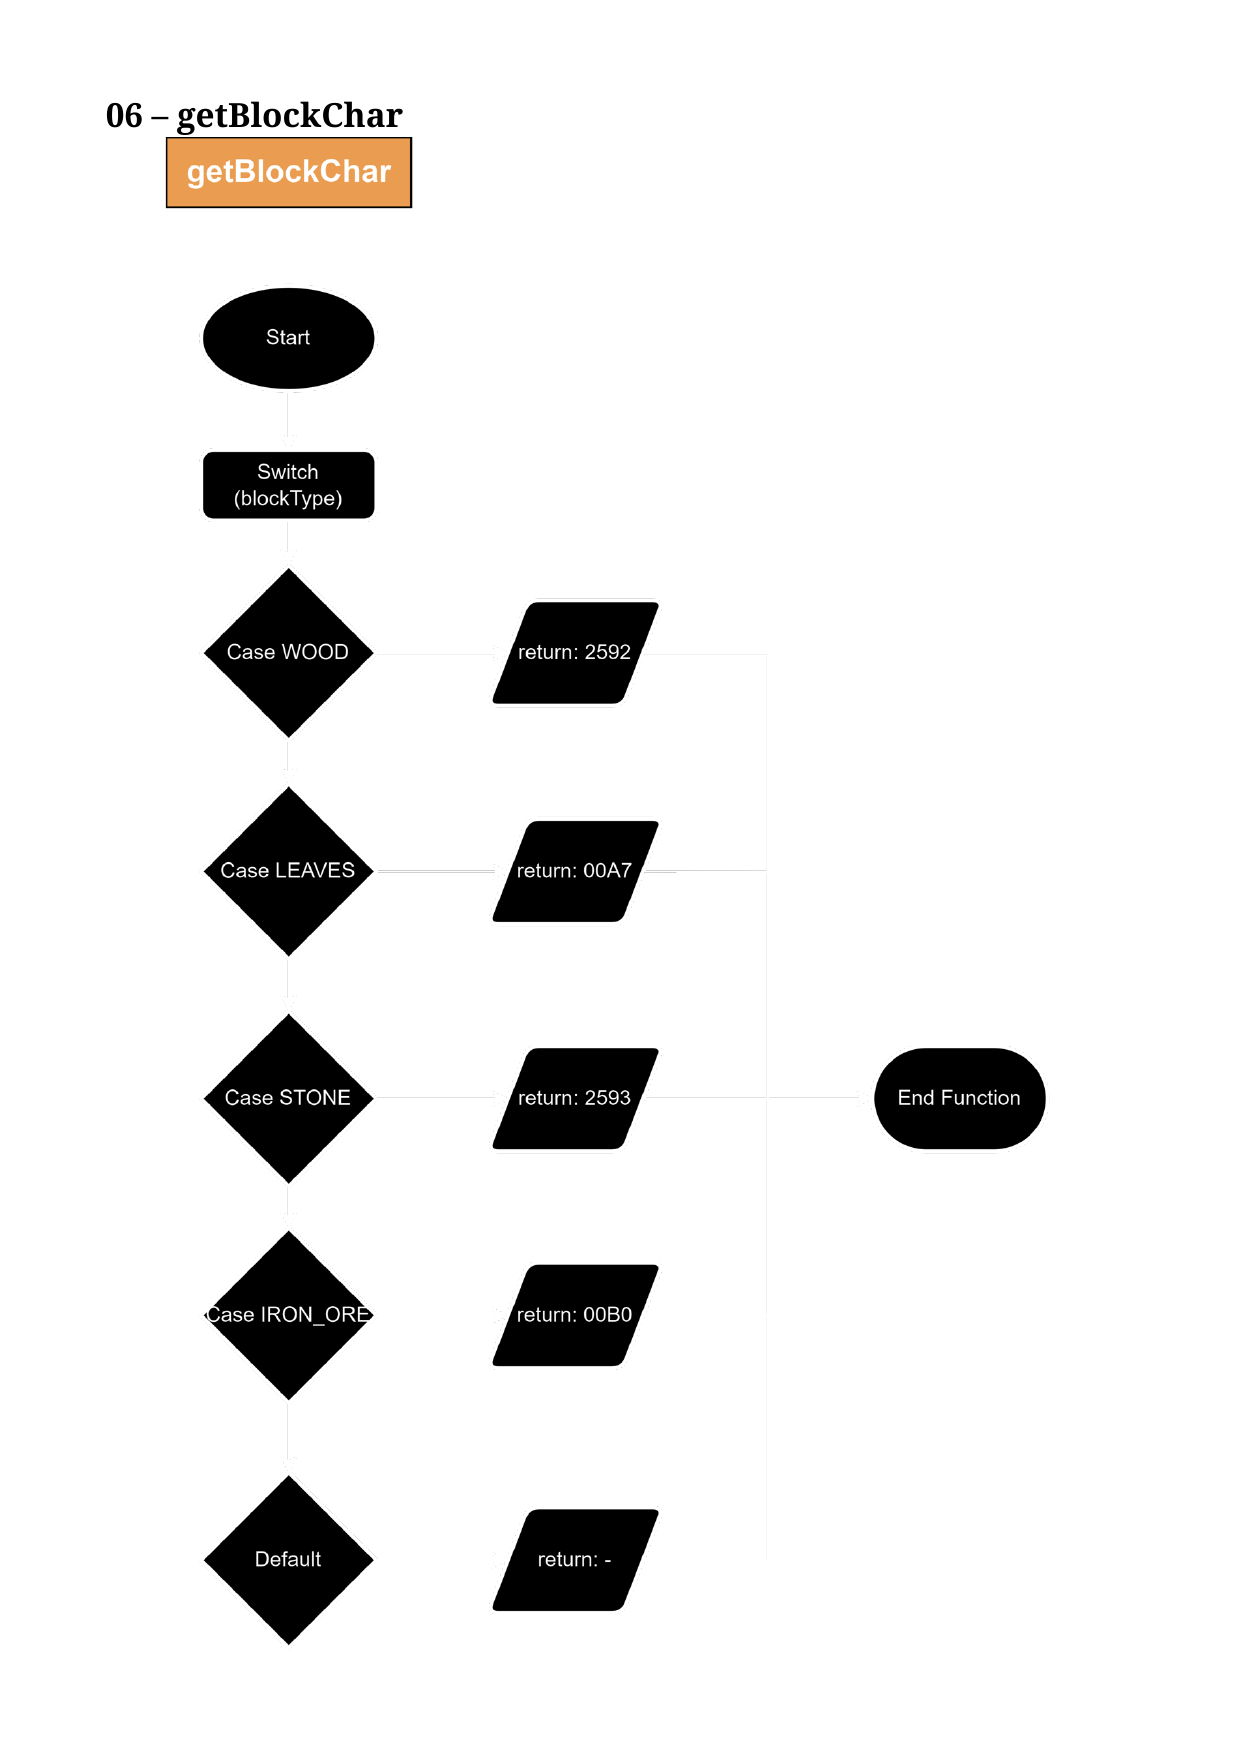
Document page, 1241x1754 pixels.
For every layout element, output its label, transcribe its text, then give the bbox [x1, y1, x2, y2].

picture [165, 137, 1050, 1650]
text 06 – getBlockChar [106, 92, 1110, 137]
